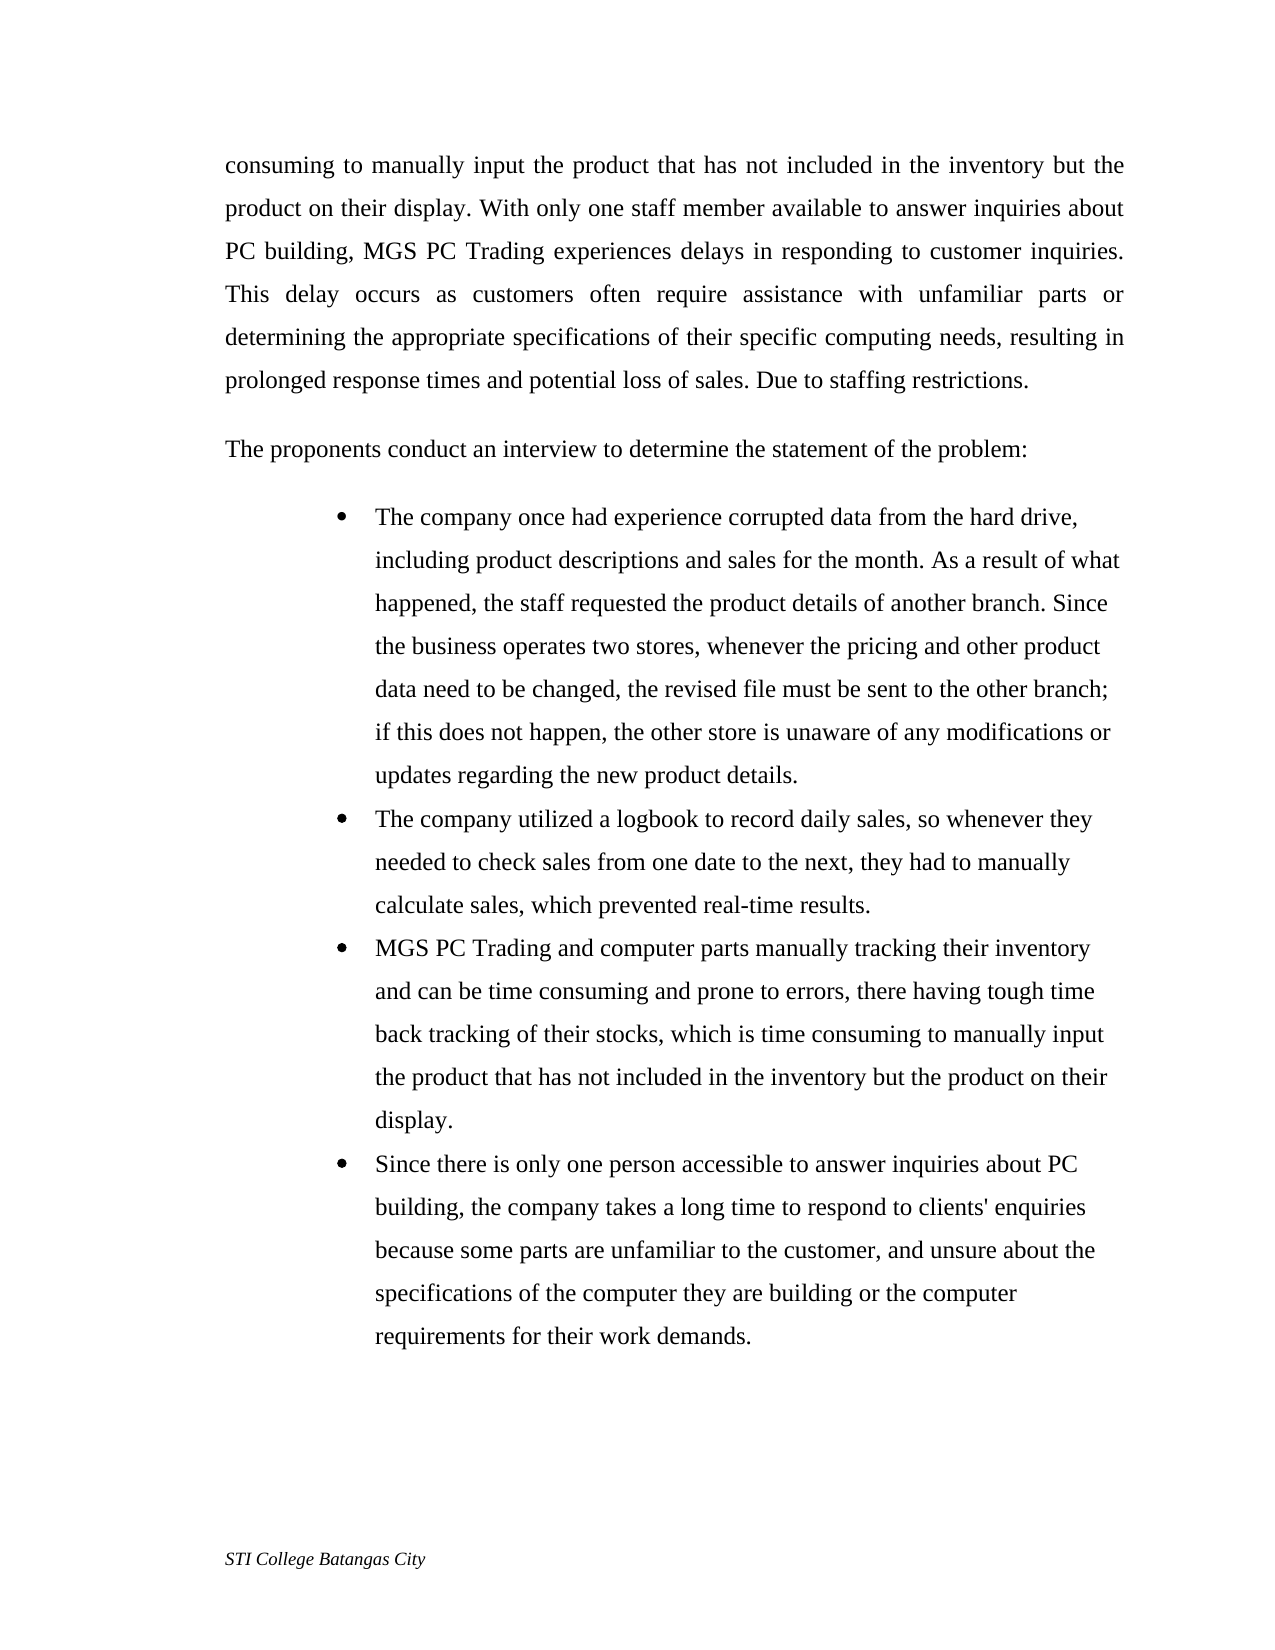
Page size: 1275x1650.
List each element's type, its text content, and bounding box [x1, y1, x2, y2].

list The company once had experience corrupted data from the hard drive, including product descriptions and sales for the month. As a result of what happened, the staff requested the product details of another branch. Since the business operates two stores, whenever the pricing and other product data need to be changed, the revised file must be sent to the other branch; if this does not happen, the other store is unaware of any modifications or updates regarding the new product details. [337, 502, 1125, 789]
list MGS PC Trading and computer parts manually tracking their inventory and can be time consuming and prone to errors, there having tough time back tracking of their stocks, which is time consuming to manually input the product that has not included in the inventory but the product on their display. [337, 933, 1125, 1134]
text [225, 150, 1125, 394]
list Since there is only one person accessible to answer inquiries about PC building, the company takes a long time to respond to clients' enquiries because some parts are unfamiliar to the customer, and unsure about the specifications of the computer they are building or the computer requirements for their work demands. [337, 1149, 1125, 1350]
list The company utilized a logbook to record daily sales, so whenever they needed to check sales from one date to the next, they had to manually calculate sales, which prevented real-time results. [337, 804, 1125, 919]
text The proponents conduct an interview to determine the statement of the problem: [225, 434, 1125, 462]
